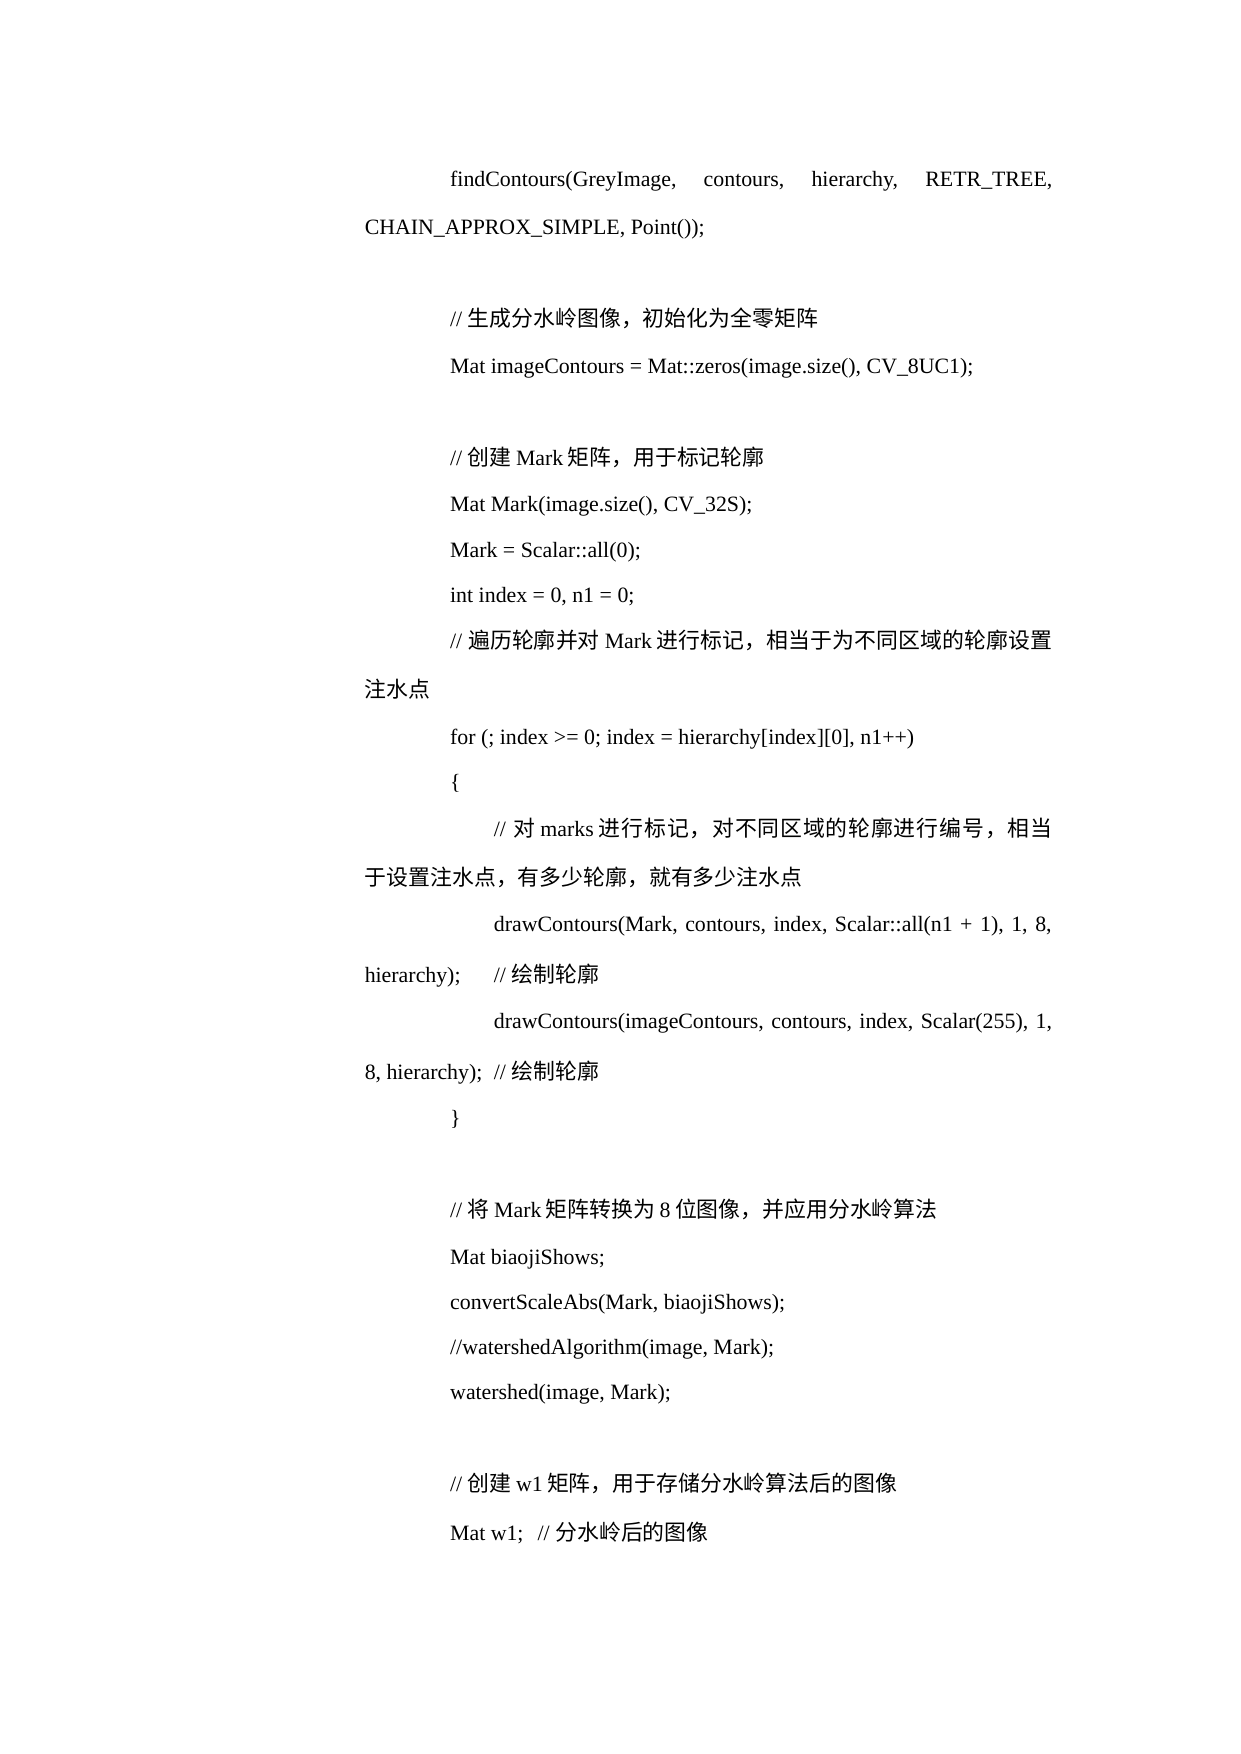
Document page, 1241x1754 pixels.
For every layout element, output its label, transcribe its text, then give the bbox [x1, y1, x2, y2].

list { [364, 765, 1053, 798]
list watershed(image, Mark); [364, 1376, 1053, 1408]
list // 将Mark矩阵转换为8位图像，并应用分水岭算法 [364, 1192, 1053, 1224]
list // 遍历轮廓并对Mark进行标记，相当于为不同区域的轮廓设置注水点 [364, 623, 1053, 704]
list findContours(GreyImage, contours, hierarchy, RETR_TREE, CHAIN_APPROX_SIMPLE, Point()); [364, 162, 1053, 243]
list int index = 0, n1 = 0; [364, 578, 1053, 611]
list Mat w1; // 分水岭后的图像 [364, 1514, 1053, 1547]
list //watershedAlgorithm(image, Mark); [364, 1330, 1053, 1363]
list Mark = Scalar::all(0); [364, 533, 1053, 565]
list // 创建Mark矩阵，用于标记轮廓 [364, 439, 1053, 472]
list convertScaleAbs(Mark, biaojiShows); [364, 1285, 1053, 1318]
list Mat Mark(image.size(), CV_32S); [364, 488, 1053, 520]
list drawContours(Mark, contours, index, Scalar::all(n1 + 1), 1, 8, hierarchy); // 绘制轮廓 [364, 907, 1053, 989]
list drawContours(imageContours, contours, index, Scalar(255), 1, 8, hierarchy); // 绘制轮廓 [364, 1004, 1053, 1086]
list // 生成分水岭图像，初始化为全零矩阵 [364, 301, 1053, 333]
list for (; index >= 0; index = hierarchy[index][0], n1++) [364, 720, 1053, 753]
list Mat imageContours = Mat::zeros(image.size(), CV_8UC1); [364, 349, 1053, 382]
list } [364, 1102, 1053, 1134]
list // 对marks进行标记，对不同区域的轮廓进行编号，相当于设置注水点，有多少轮廓，就有多少注水点 [364, 810, 1053, 892]
list // 创建w1矩阵，用于存储分水岭算法后的图像 [364, 1466, 1053, 1498]
list Mat biaojiShows; [364, 1240, 1053, 1273]
